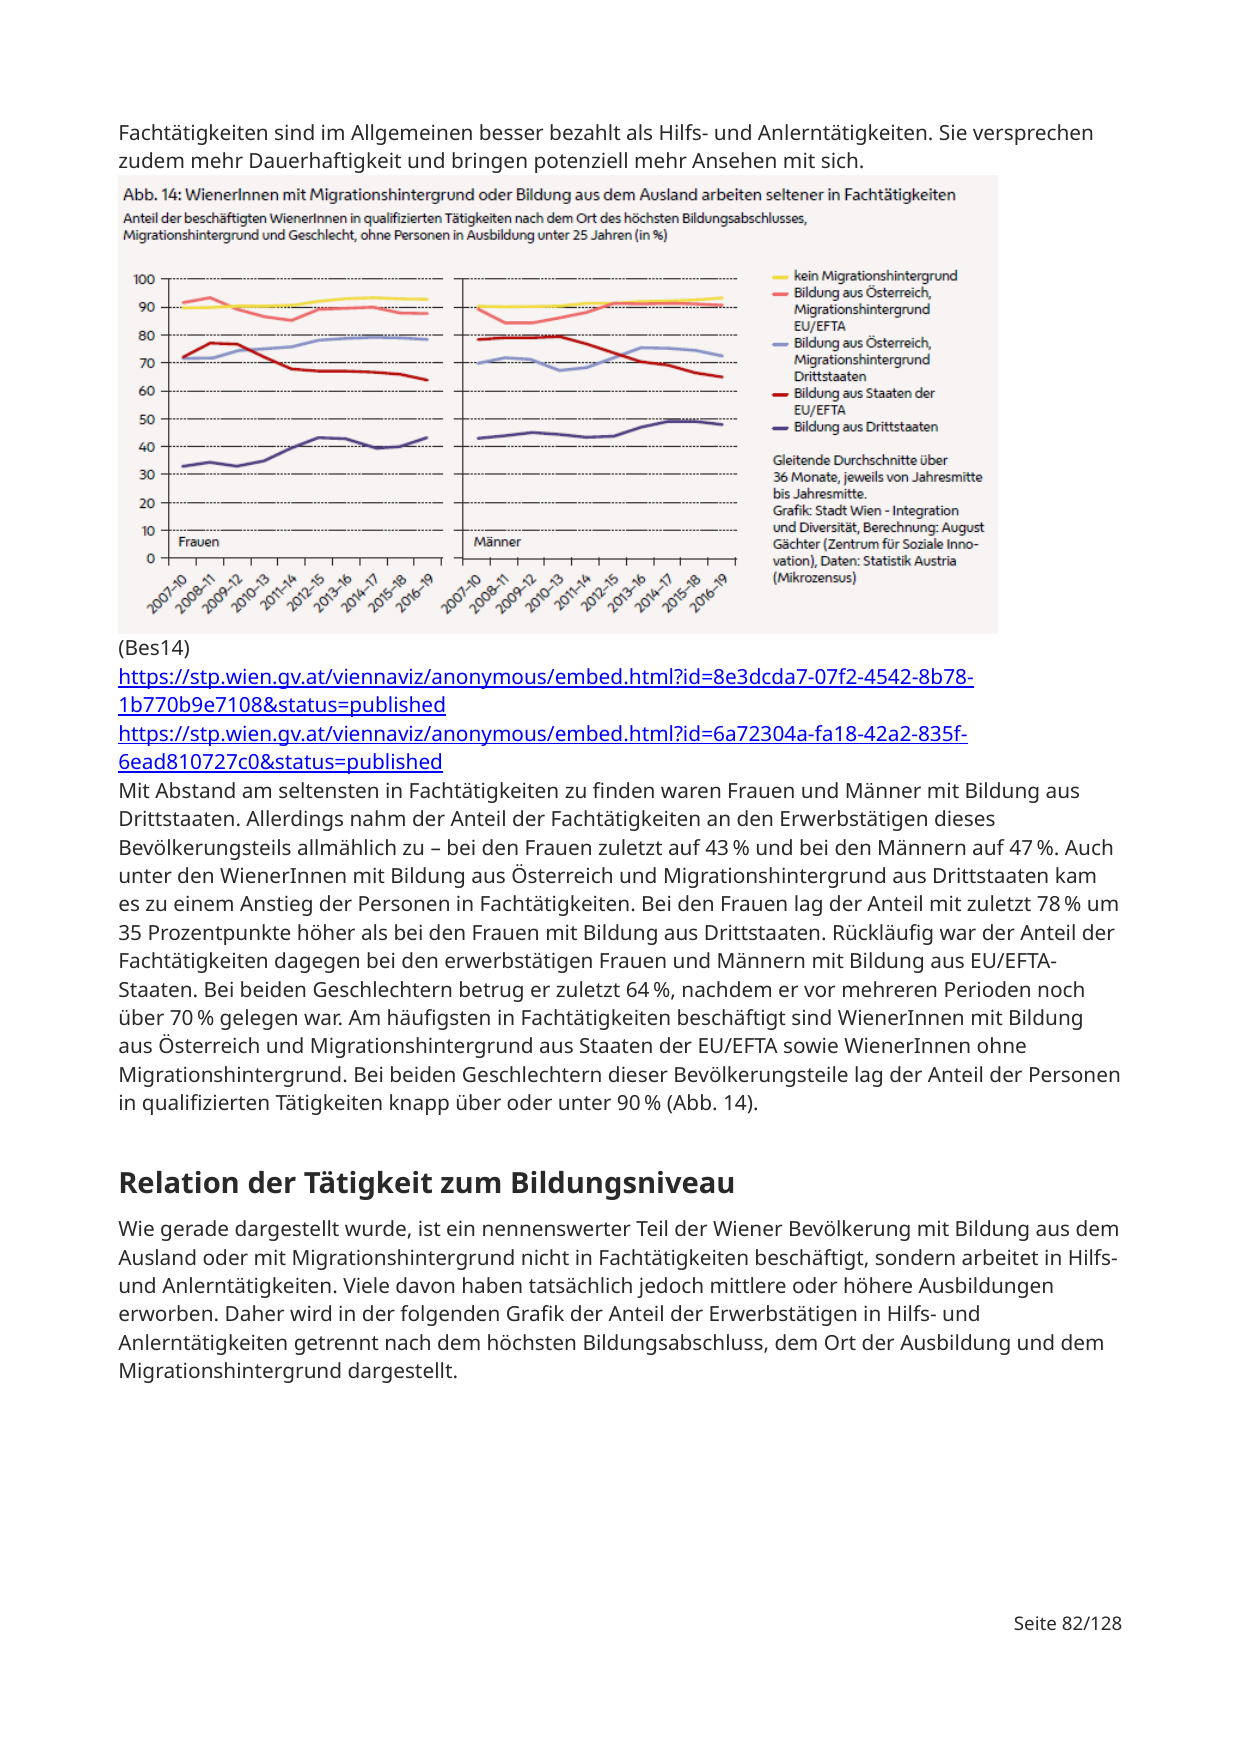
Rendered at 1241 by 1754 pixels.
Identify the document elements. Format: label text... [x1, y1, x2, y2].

subtitle Relation der Tätigkeit zum Bildungsniveau [118, 1162, 1122, 1202]
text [118, 118, 1122, 175]
text (Bes14) [118, 633, 1122, 662]
picture [118, 175, 999, 634]
text Mit Abstand am seltensten in Fachtätigkeiten zu finden waren Frauen und Männer mit Bildung aus Drittstaaten. Allerdings nahm der Anteil der Fachtätigkeiten an den Erwerbstätigen dieses Bevölkerungsteils allmählich zu – bei den Frauen zuletzt auf 43 % und bei den Männern auf 47 %. Auch unter den WienerInnen mit Bildung aus Österreich und Migrationshintergrund aus Drittstaaten kam es zu einem Anstieg der Personen in Fachtätigkeiten. Bei den Frauen lag der Anteil mit zuletzt 78 % um 35 Prozentpunkte höher als bei den Frauen mit Bildung aus Drittstaaten. Rückläufig war der Anteil der Fachtätigkeiten dagegen bei den erwerbstätigen Frauen und Männern mit Bildung aus EU/EFTA-Staaten. Bei beiden Geschlechtern betrug er zuletzt 64 %, nachdem er vor mehreren Perioden noch über 70 % gelegen war. Am häufigsten in Fachtätigkeiten beschäftigt sind WienerInnen mit Bildung aus Österreich und Migrationshintergrund aus Staaten der EU/EFTA sowie WienerInnen ohne Migrationshintergrund. Bei beiden Geschlechtern dieser Bevölkerungsteile lag der Anteil der Personen in qualifizierten Tätigkeiten knapp über oder unter 90 % (Abb. 14). [118, 776, 1122, 1117]
text https://stp.wien.gv.at/viennaviz/anonymous/embed.html?id=8e3dcda7-07f2-4542-8b78-1b770b9e7108&status=published [118, 662, 1122, 719]
text https://stp.wien.gv.at/viennaviz/anonymous/embed.html?id=6a72304a-fa18-42a2-835f-6ead810727c0&status=published [118, 719, 1122, 776]
text Wie gerade dargestellt wurde, ist ein nennenswerter Teil der Wiener Bevölkerung mit Bildung aus dem Ausland oder mit Migrationshintergrund nicht in Fachtätigkeiten beschäftigt, sondern arbeitet in Hilfs- und Anlerntätigkeiten. Viele davon haben tatsächlich jedoch mittlere oder höhere Ausbildungen erworben. Daher wird in der folgenden Grafik der Anteil der Erwerbstätigen in Hilfs- und Anlerntätigkeiten getrennt nach dem höchsten Bildungsabschluss, dem Ort der Ausbildung und dem Migrationshintergrund dargestellt. [118, 1214, 1122, 1385]
